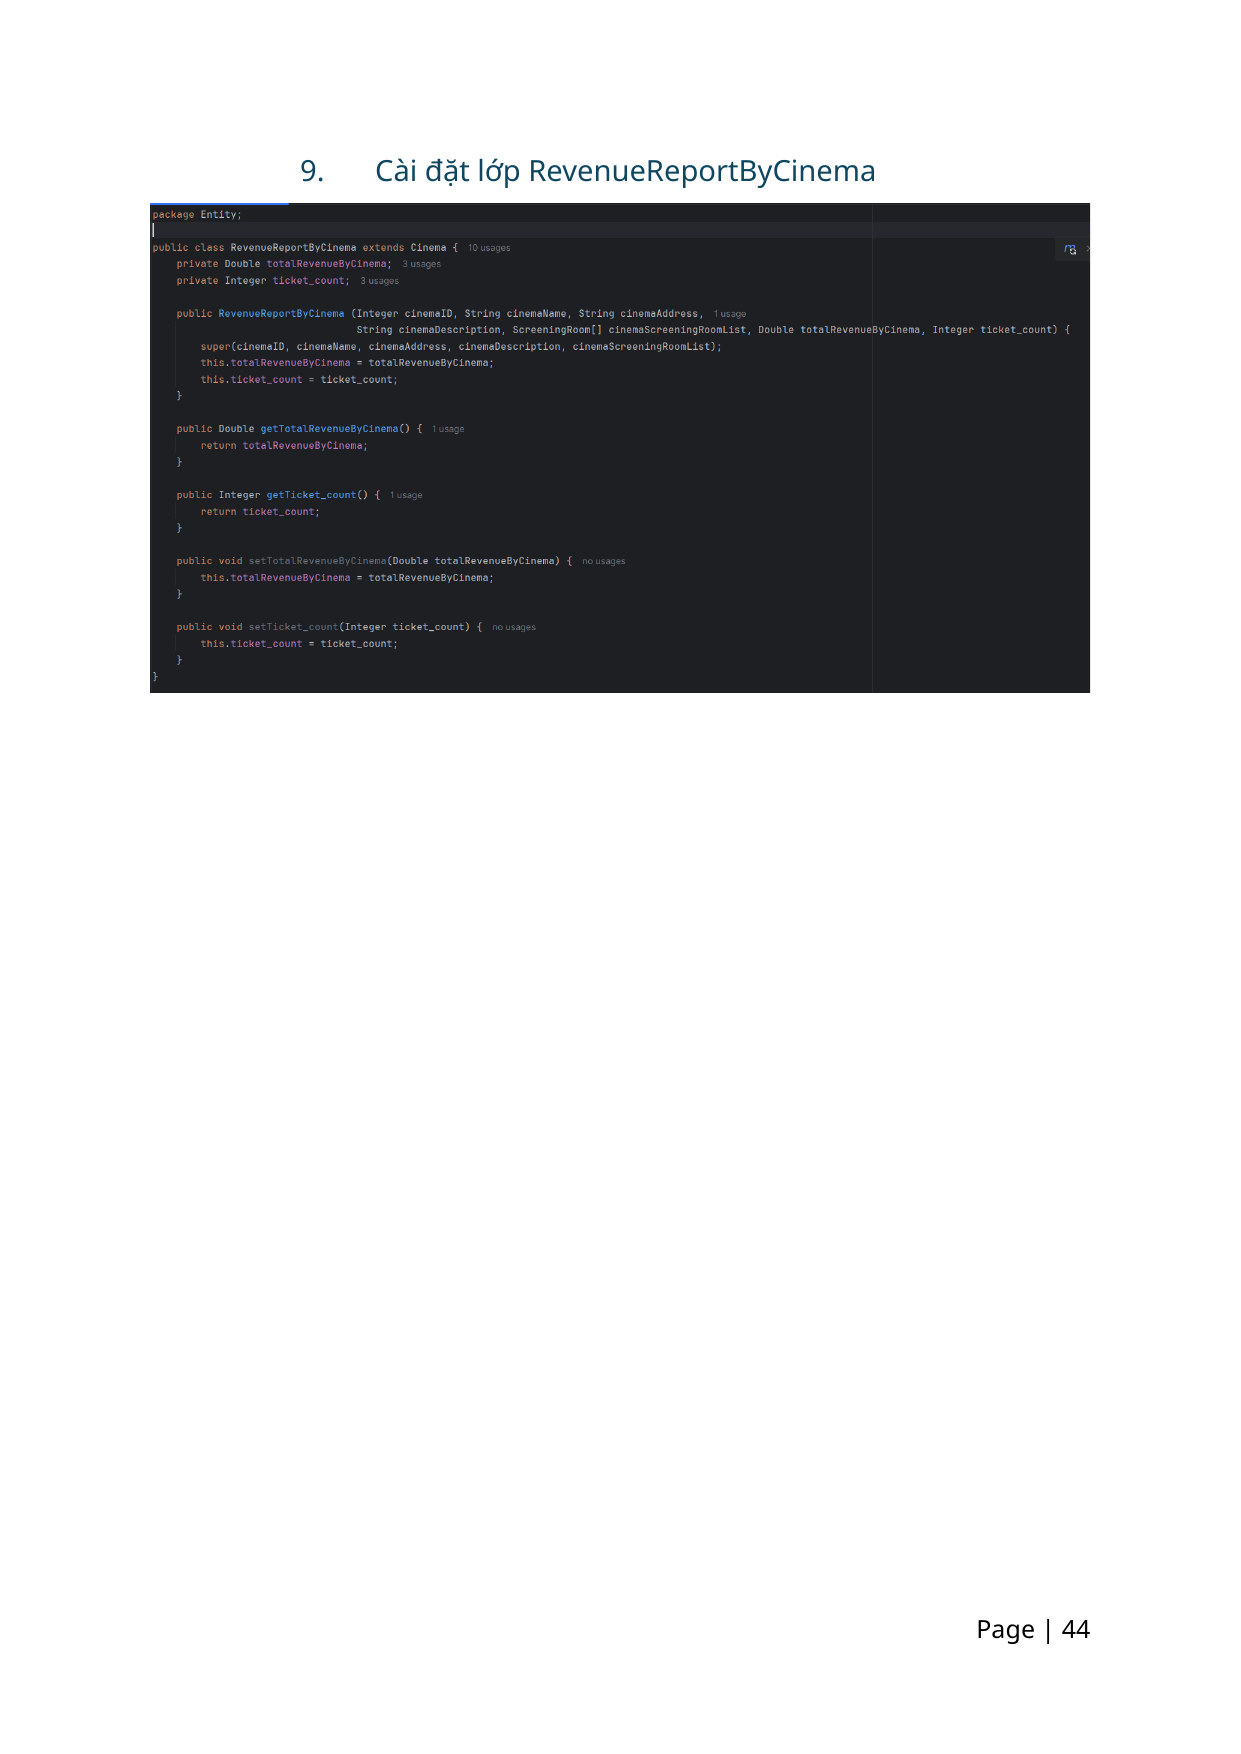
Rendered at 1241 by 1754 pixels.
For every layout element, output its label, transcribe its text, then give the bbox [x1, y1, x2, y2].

picture [150, 203, 1091, 693]
subtitle Cài đặt lớp RevenueReportByCinema [300, 150, 1090, 190]
